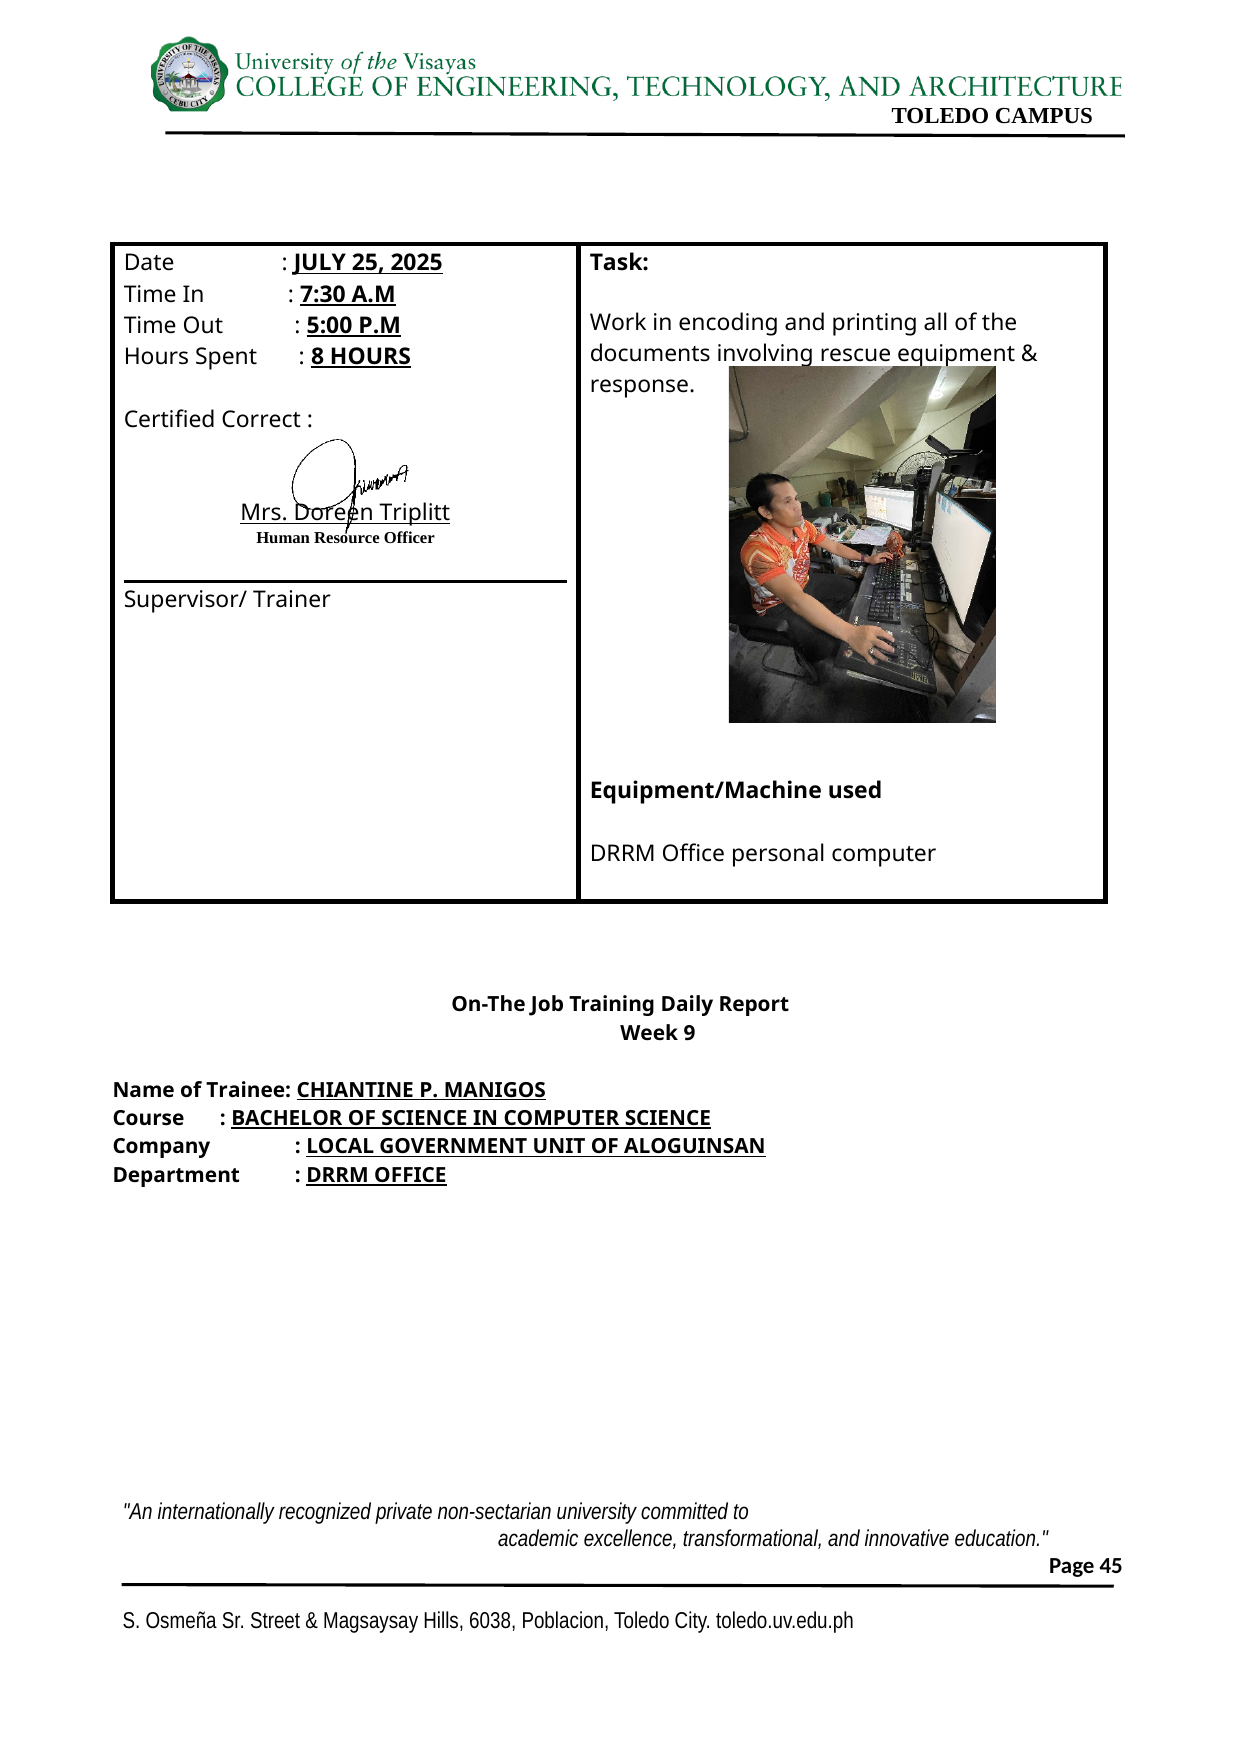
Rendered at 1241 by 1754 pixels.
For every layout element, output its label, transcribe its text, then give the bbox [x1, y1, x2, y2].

picture [237, 409, 471, 544]
text Department : DRRM OFFICE [112, 1160, 1128, 1188]
text Company : LOCAL GOVERNMENT UNIT OF ALOGUINSAN [112, 1132, 1128, 1160]
text On-The Job Training Daily Report [112, 989, 1128, 1018]
picture [728, 366, 996, 723]
table_header Date : JULY 25, 2025 Time In : 7:30 A.M Time Out : 5:00 P.M Hours Spent : 8 HOURS Certified Correct : Mrs. Doreen Triplitt Human Resource Officer Supervisor/ Trainer [115, 246, 576, 899]
text Name of Trainee: CHIANTINE P. MANIGOS [112, 1075, 1128, 1103]
text Course : BACHELOR OF SCIENCE IN COMPUTER SCIENCE [112, 1103, 1128, 1132]
table_header Task: Work in encoding and printing all of the documents involving rescue equipment & response. Equipment/Machine used DRRM Office personal computer [581, 246, 1103, 899]
picture [149, 36, 1121, 111]
list Week 9 [187, 1018, 1128, 1046]
